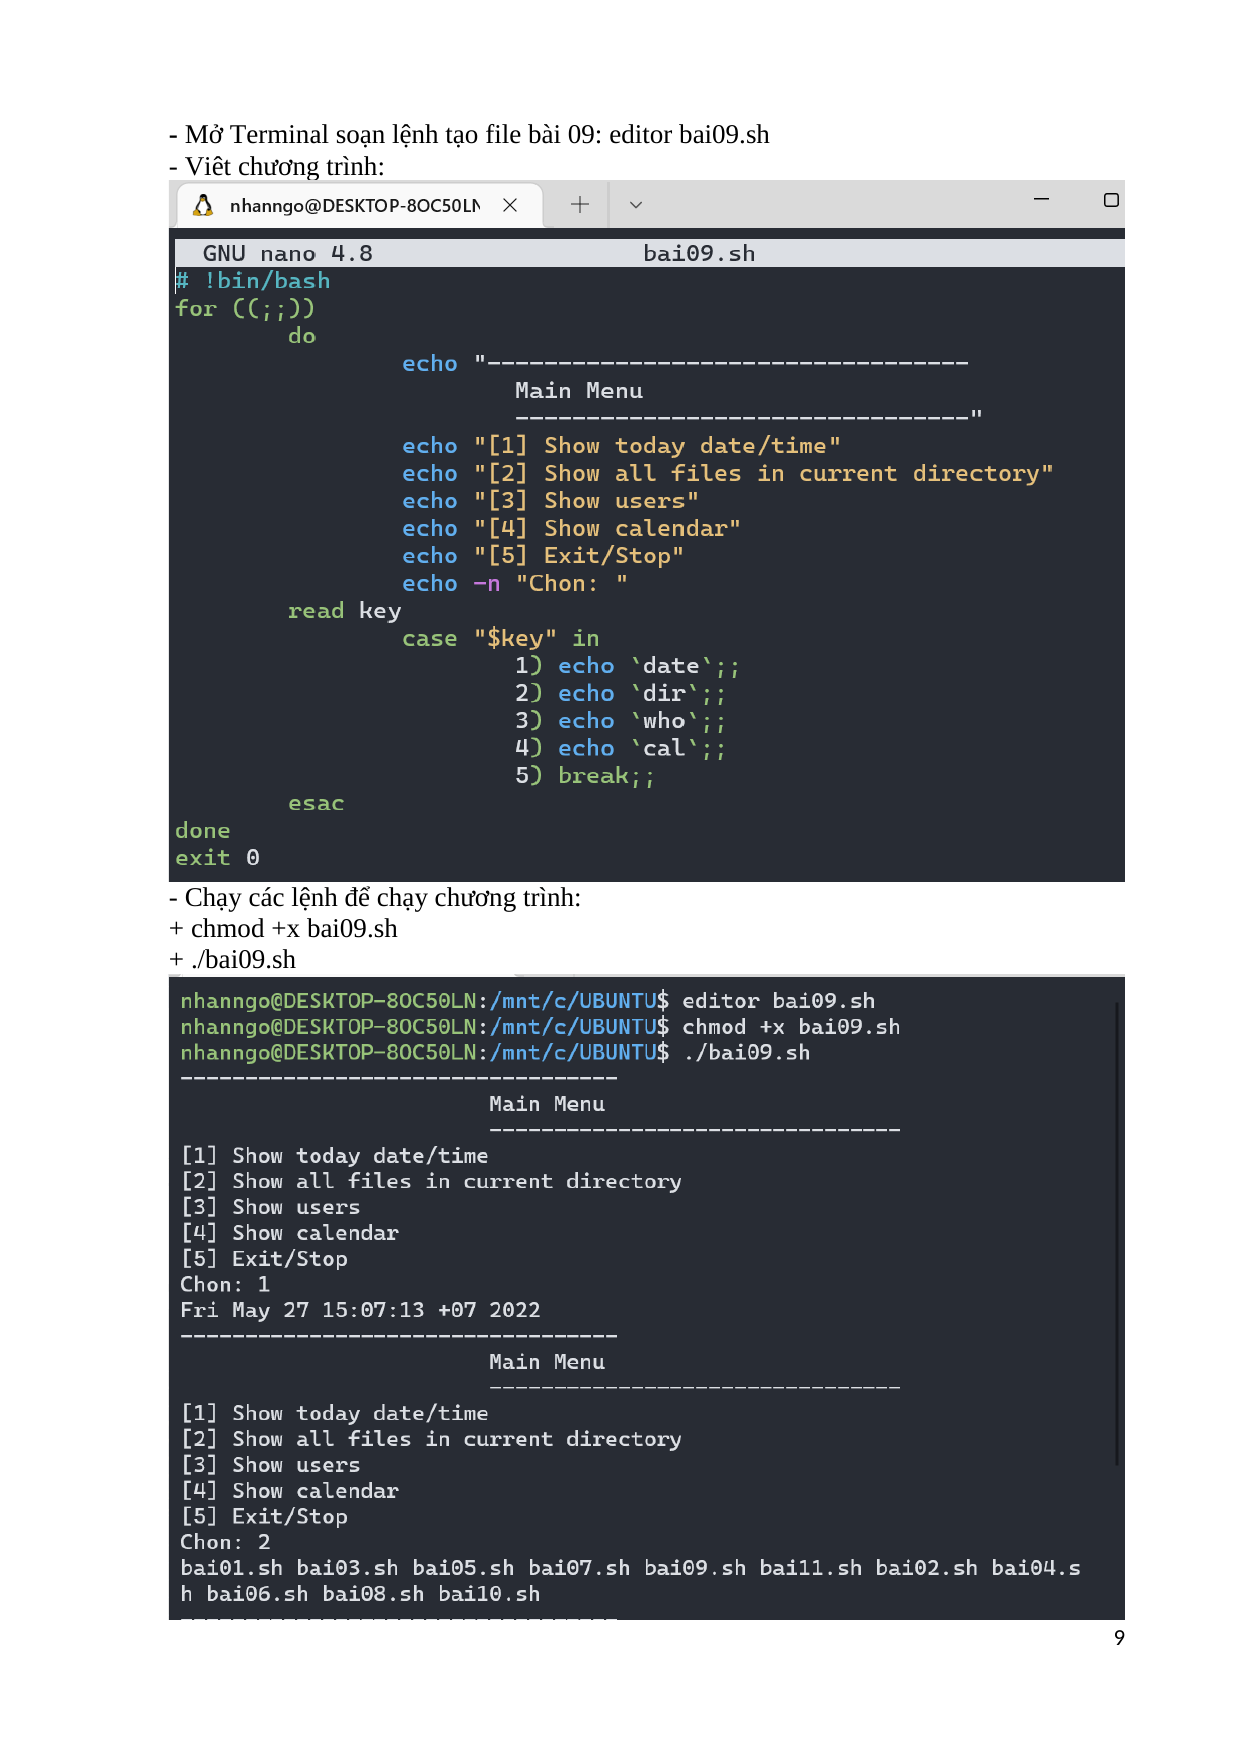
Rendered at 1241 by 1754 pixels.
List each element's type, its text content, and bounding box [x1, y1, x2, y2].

picture [168, 974, 1125, 1620]
text + ./bai09.sh [169, 943, 1040, 974]
text - Chạy các lệnh để chạy chương trình: [169, 882, 1040, 912]
text - Viêt chương trình: [169, 150, 1040, 180]
text + chmod +x bai09.sh [169, 912, 1040, 943]
picture [168, 180, 1125, 882]
text - Mở Terminal soạn lệnh tạo file bài 09: editor bai09.sh [169, 118, 1040, 150]
